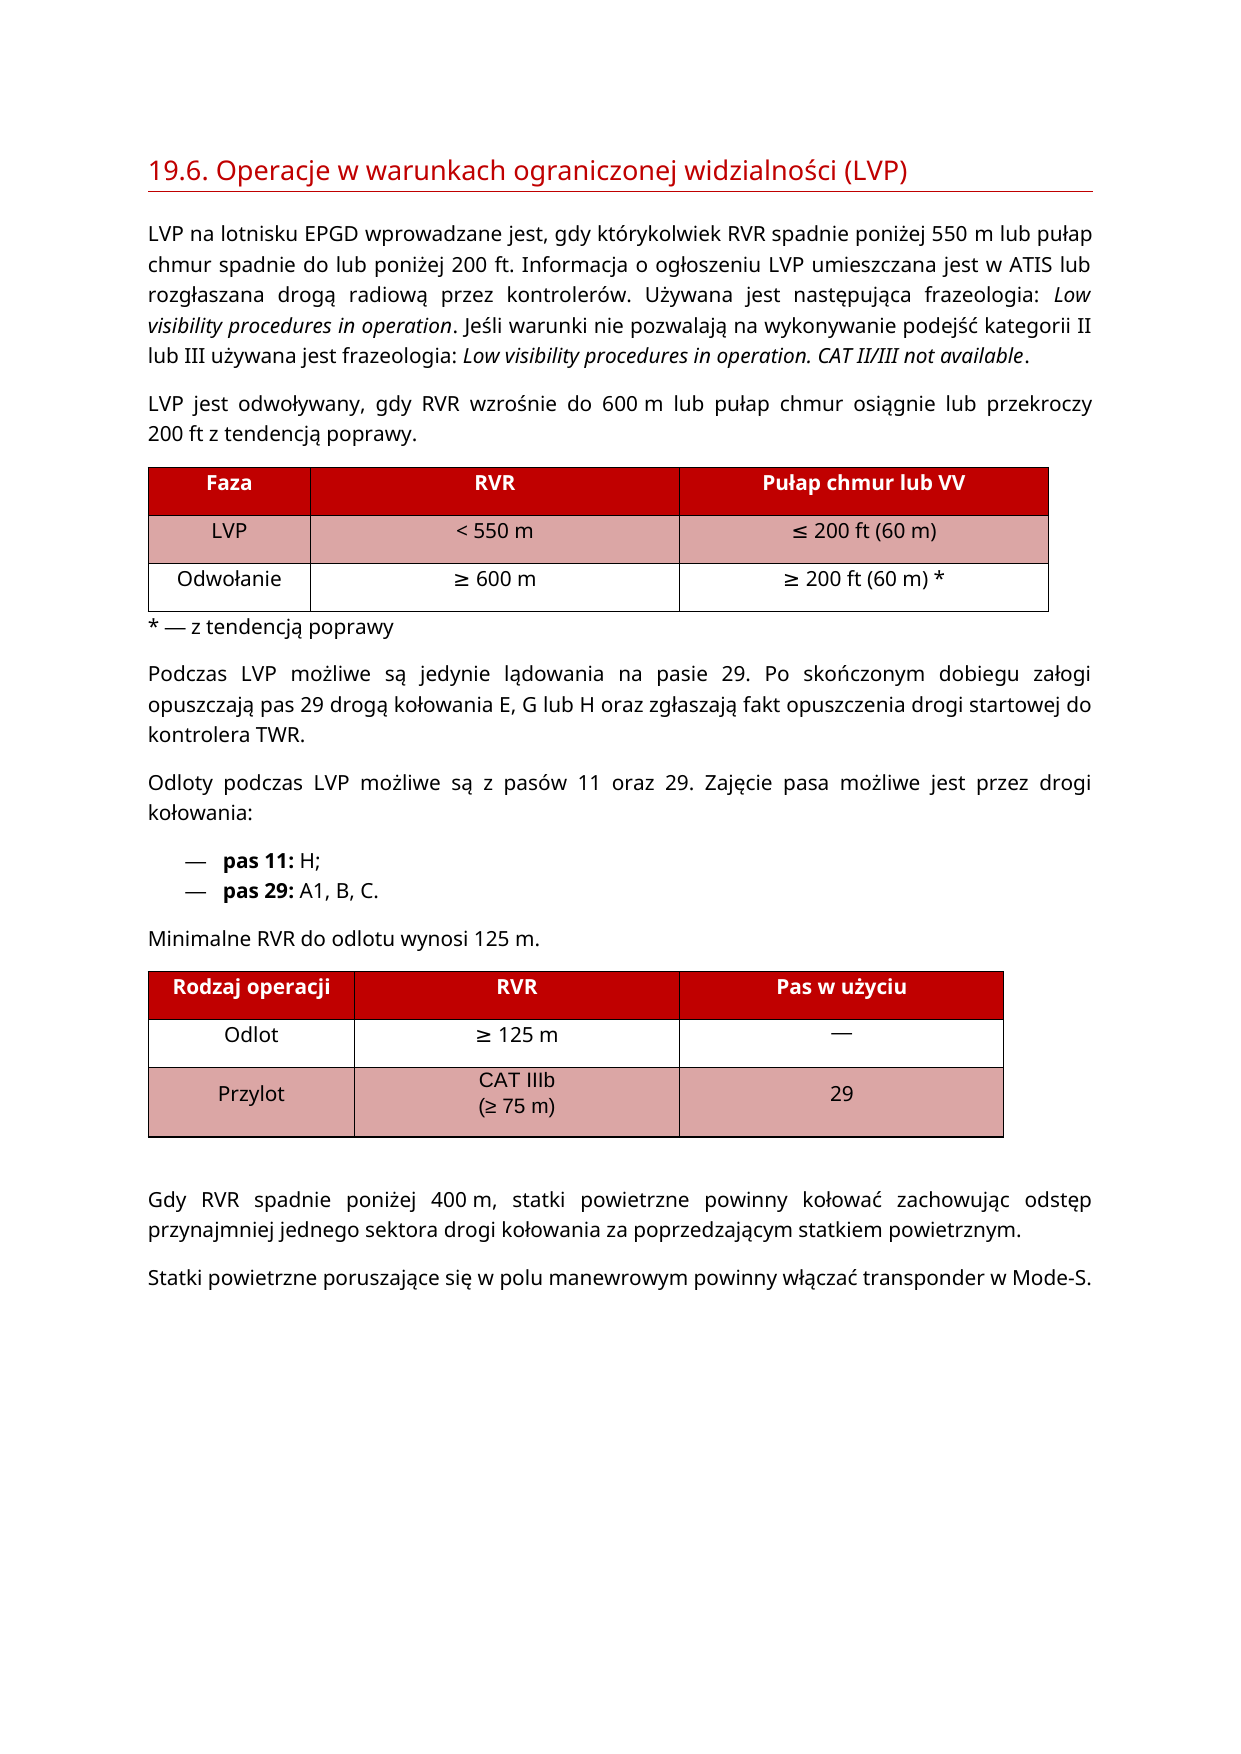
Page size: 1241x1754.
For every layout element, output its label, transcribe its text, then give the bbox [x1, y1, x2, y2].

table_header RVR [311, 468, 679, 515]
table_header Pas w użyciu [680, 972, 1003, 1019]
text Podczas LVP możliwe są jedynie lądowania na pasie 29. Po skończonym dobiegu załogi opuszczają pas 29 drogą kołowania E, G lub H oraz zgłaszają fakt opuszczenia drogi startowej do kontrolera TWR. [148, 659, 1093, 749]
text Statki powietrzne poruszające się w polu manewrowym powinny włączać transponder w Mode-S. [148, 1263, 1093, 1291]
text LVP na lotnisku EPGD wprowadzane jest, gdy którykolwiek RVR spadnie poniżej 550 m lub pułap chmur spadnie do lub poniżej 200 ft. Informacja o ogłoszeniu LVP umieszczana jest w ATIS lub rozgłaszana drogą radiową przez kontrolerów. Używana jest następująca frazeologia: Low visibility procedures in operation. Jeśli warunki nie pozwalają na wykonywanie podejść kategorii II lub III używana jest frazeologia: Low visibility procedures in operation. CAT II/III not available. [148, 219, 1093, 370]
table_header Rodzaj operacji [149, 972, 354, 1019]
table_cell 29 [680, 1068, 1003, 1136]
table_header Pułap chmur lub VV [680, 468, 1048, 515]
text LVP jest odwoływany, gdy RVR wzrośnie do 600 m lub pułap chmur osiągnie lub przekroczy 200 ft z tendencją poprawy. [148, 389, 1093, 448]
text * — z tendencją poprawy [148, 612, 1093, 640]
table_header Faza [149, 468, 310, 515]
list pas 11: H; [185, 846, 1093, 874]
table_cell ≥ 125 m [355, 1020, 679, 1067]
table_cell < 550 m [311, 516, 679, 563]
table_cell ≥ 200 ft (60 m) * [680, 564, 1048, 611]
table_cell ≤ 200 ft (60 m) [680, 516, 1048, 563]
table_cell CAT IIIb (≥ 75 m) [355, 1068, 679, 1136]
table_cell LVP [149, 516, 310, 563]
table_header RVR [355, 972, 679, 1019]
text Gdy RVR spadnie poniżej 400 m, statki powietrzne powinny kołować zachowując odstęp przynajmniej jednego sektora drogi kołowania za poprzedzającym statkiem powietrznym. [148, 1185, 1093, 1244]
table_cell — [680, 1020, 1003, 1067]
text Minimalne RVR do odlotu wynosi 125 m. [148, 924, 1093, 952]
table_cell Odwołanie [149, 564, 310, 611]
table_cell ≥ 600 m [311, 564, 679, 611]
table_cell Przylot [149, 1068, 354, 1136]
subtitle 19.6. Operacje w warunkach ograniczonej widzialności (LVP) [148, 152, 1093, 191]
list pas 29: A1, B, C. [185, 876, 1093, 905]
table_cell Odlot [149, 1020, 354, 1067]
text Odloty podczas LVP możliwe są z pasów 11 oraz 29. Zajęcie pasa możliwe jest przez drogi kołowania: [148, 768, 1093, 827]
